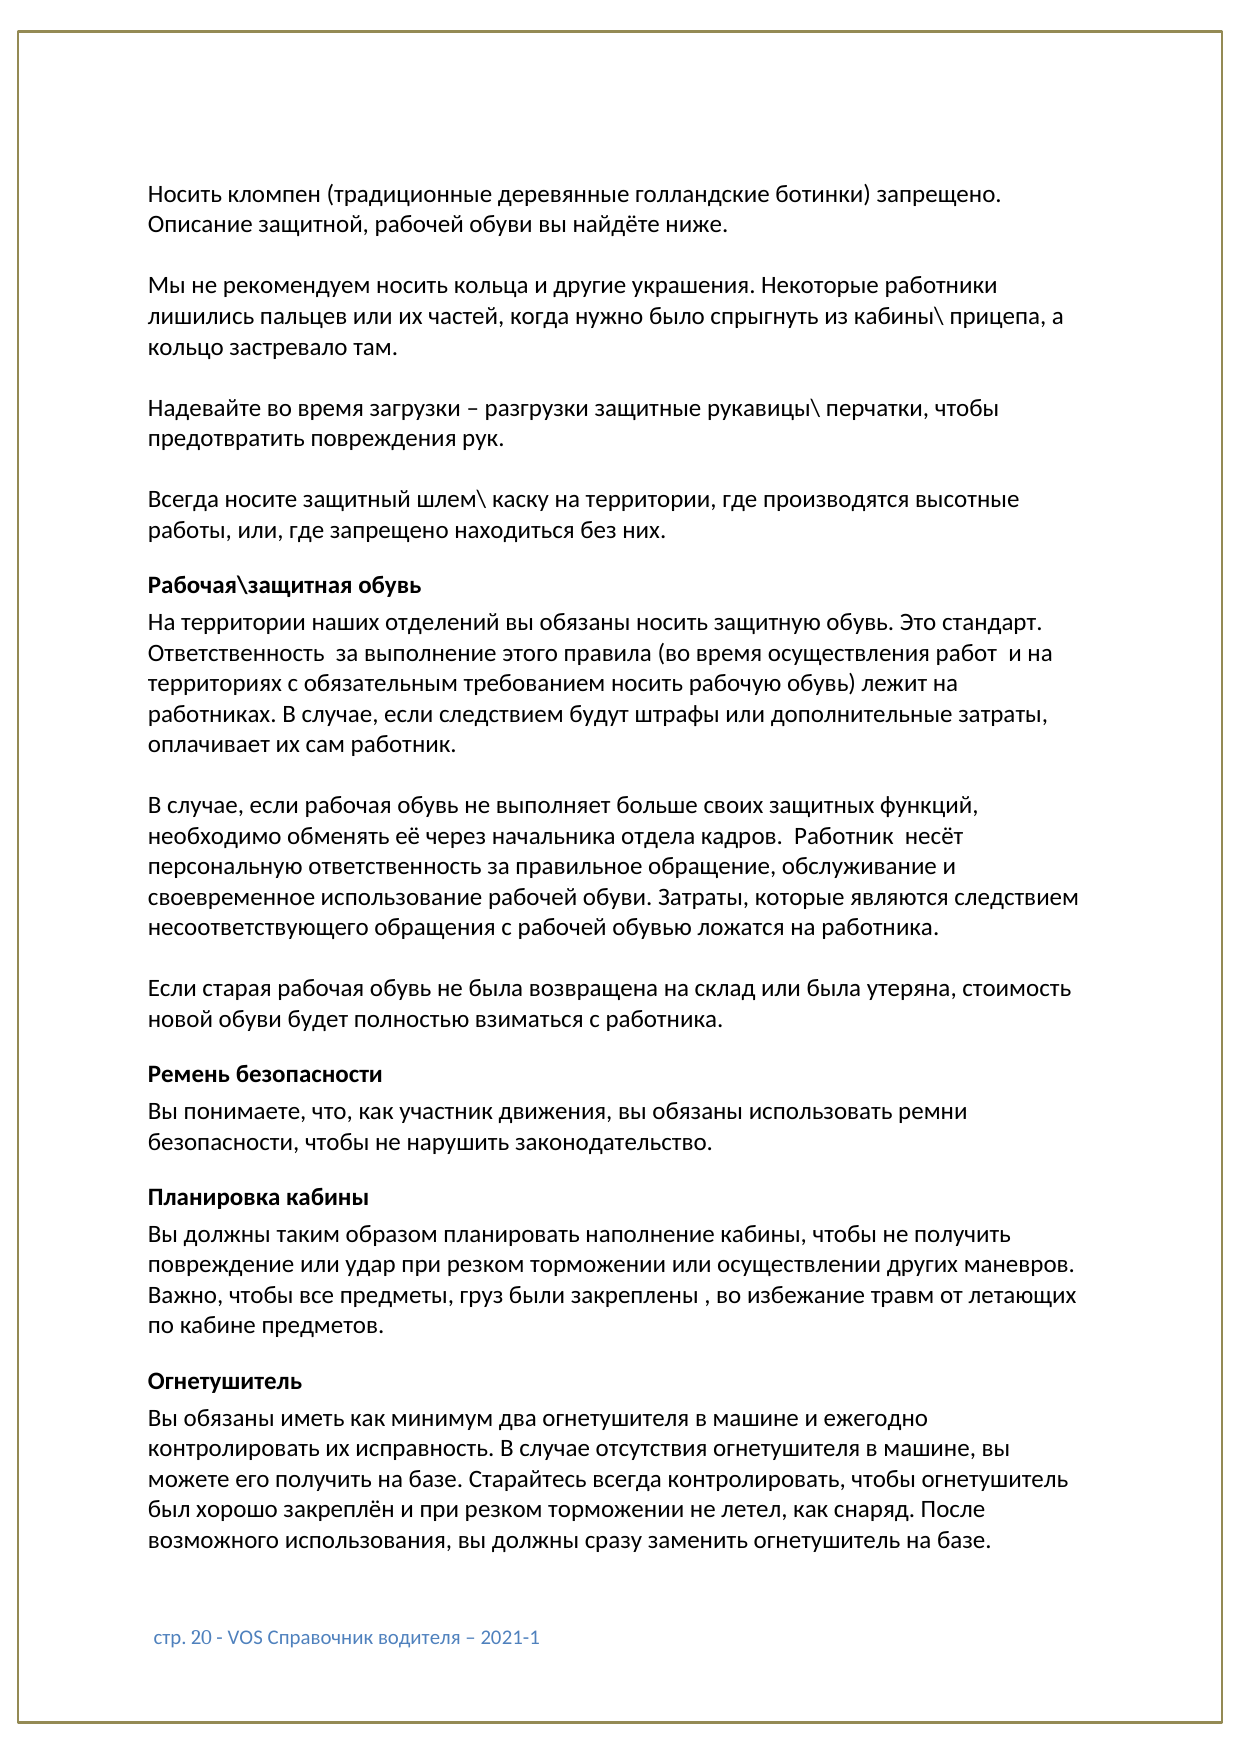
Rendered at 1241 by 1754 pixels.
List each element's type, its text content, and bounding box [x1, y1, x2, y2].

subtitle Ремень безопасности [148, 1058, 1093, 1089]
text Мы не рекомендуем носить кольца и другие украшения. Некоторые работники лишились пальцев или их частей, когда нужно было спрыгнуть из кабины\ прицепа, а кольцо застревало там. [148, 270, 1093, 361]
subtitle Рабочая\защитная обувь [148, 569, 1093, 600]
text Носить кломпен (традиционные деревянные голландские ботинки) запрещено. Описание защитной, рабочей обуви вы найдёте ниже. [148, 178, 1093, 239]
text Вы обязаны иметь как минимум два огнетушителя в машине и ежегодно контролировать их исправность. В случае отсутствия огнетушителя в машине, вы можете его получить на базе. Старайтесь всегда контролировать, чтобы огнетушитель был хорошо закреплён и при резком торможении не летел, как снаряд. После возможного использования, вы должны сразу заменить огнетушитель на базе. [148, 1402, 1093, 1554]
subtitle Планировка кабины [148, 1181, 1093, 1212]
text Если старая рабочая обувь не была возвращена на склад или была утеряна, стоимость новой обуви будет полностью взиматься с работника. [148, 972, 1093, 1033]
text Вы должны таким образом планировать наполнение кабины, чтобы не получить повреждение или удар при резком торможении или осуществлении других маневров. Важно, чтобы все предметы, груз были закреплены , во избежание травм от летающих по кабине предметов. [148, 1218, 1093, 1340]
text В случае, если рабочая обувь не выполняет больше своих защитных функций, необходимо обменять её через начальника отдела кадров. Работник несёт персональную ответственность за правильное обращение, обслуживание и своевременное использование рабочей обуви. Затраты, которые являются следствием несоответствующего обращения с рабочей обувью ложатся на работника. [148, 789, 1093, 942]
text Вы понимаете, что, как участник движения, вы обязаны использовать ремни безопасности, чтобы не нарушить законодательство. [148, 1095, 1093, 1156]
subtitle Огнетушитель [148, 1365, 1093, 1396]
text Надевайте во время загрузки – разгрузки защитные рукавицы\ перчатки, чтобы предотвратить повреждения рук. [148, 392, 1093, 453]
text Всегда носите защитный шлем\ каску на территории, где производятся высотные работы, или, где запрещено находиться без них. [148, 483, 1093, 544]
text На территории наших отделений вы обязаны носить защитную обувь. Это стандарт. Ответственность за выполнение этого правила (во время осуществления работ и на территориях с обязательным требованием носить рабочую обувь) лежит на работниках. В случае, если следствием будут штрафы или дополнительные затраты, оплачивает их сам работник. [148, 606, 1093, 759]
